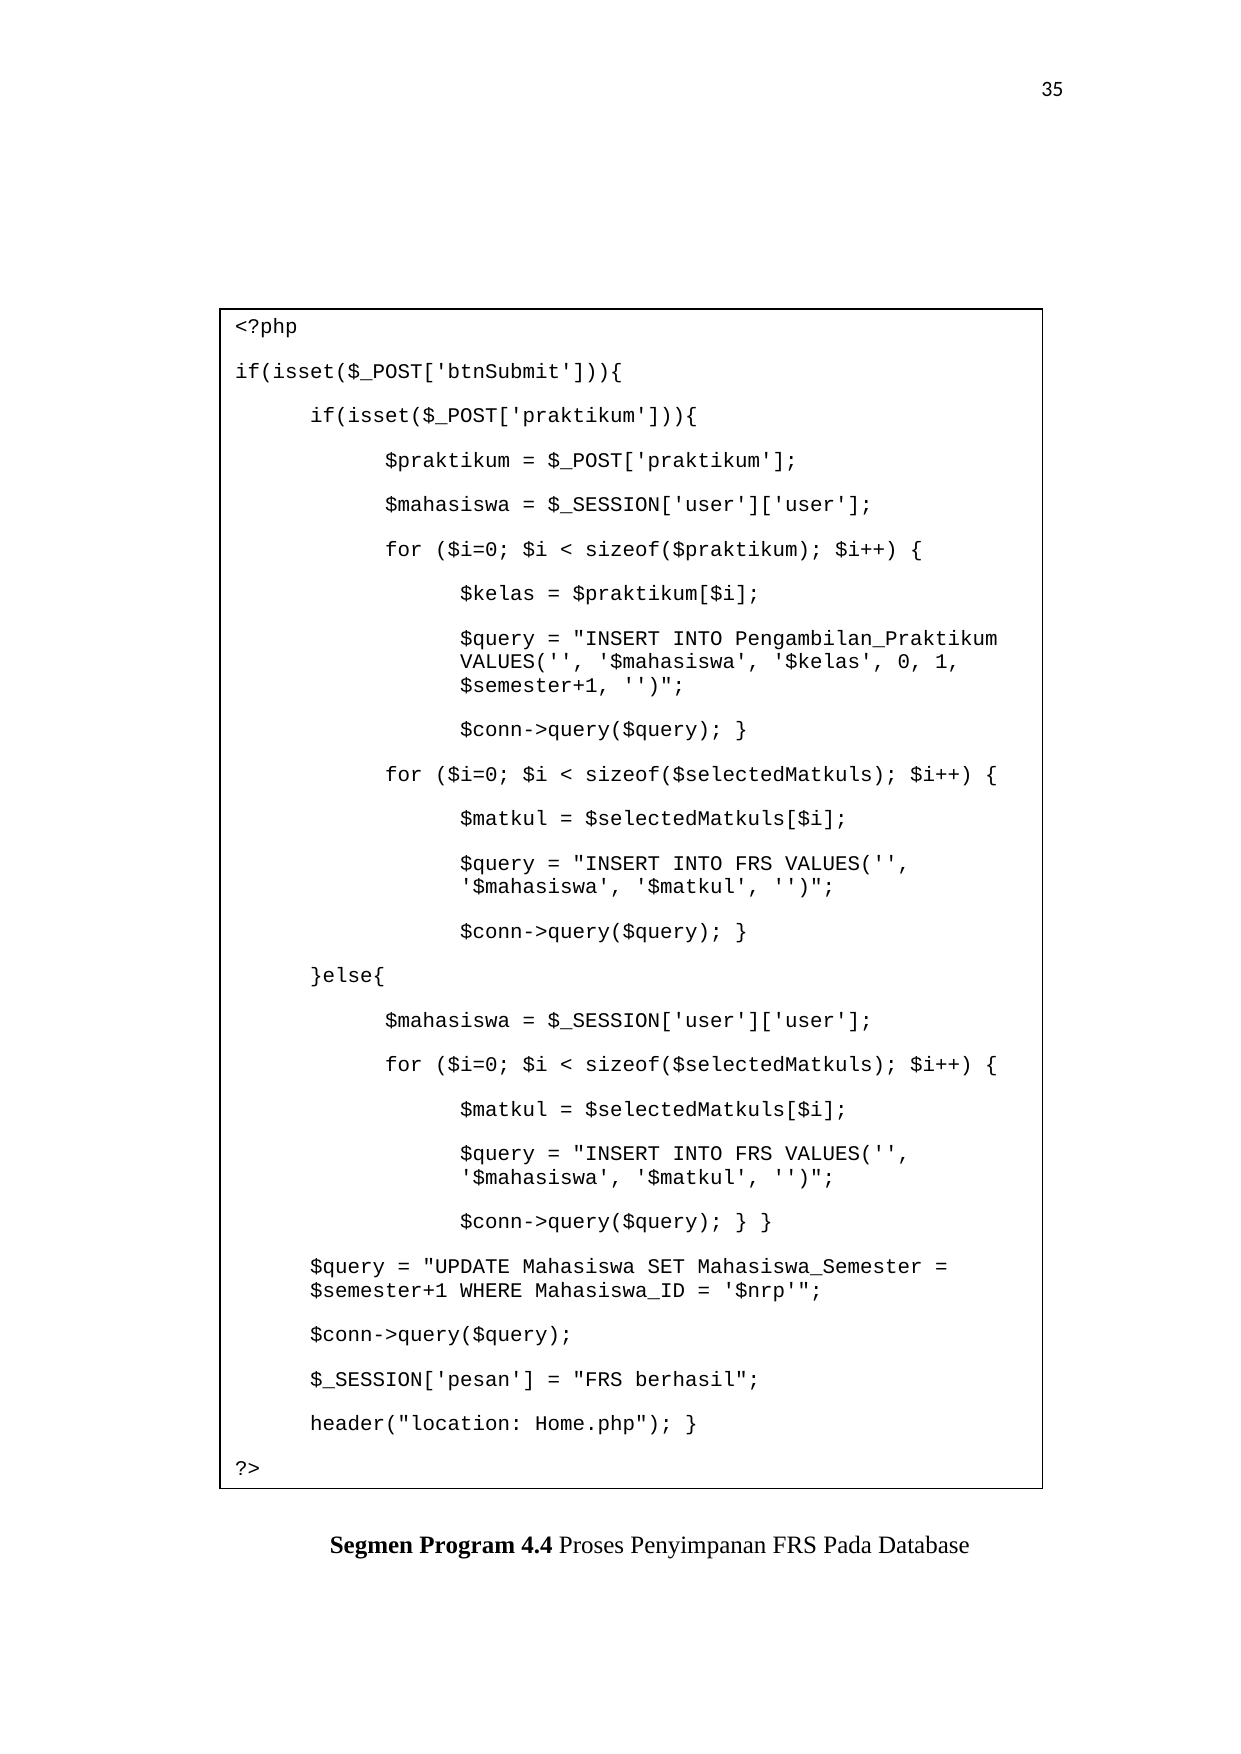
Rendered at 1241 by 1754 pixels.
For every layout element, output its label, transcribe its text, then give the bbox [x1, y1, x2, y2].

text Segmen Program 4.4 Proses Penyimpanan FRS Pada Database [236, 289, 1063, 1559]
